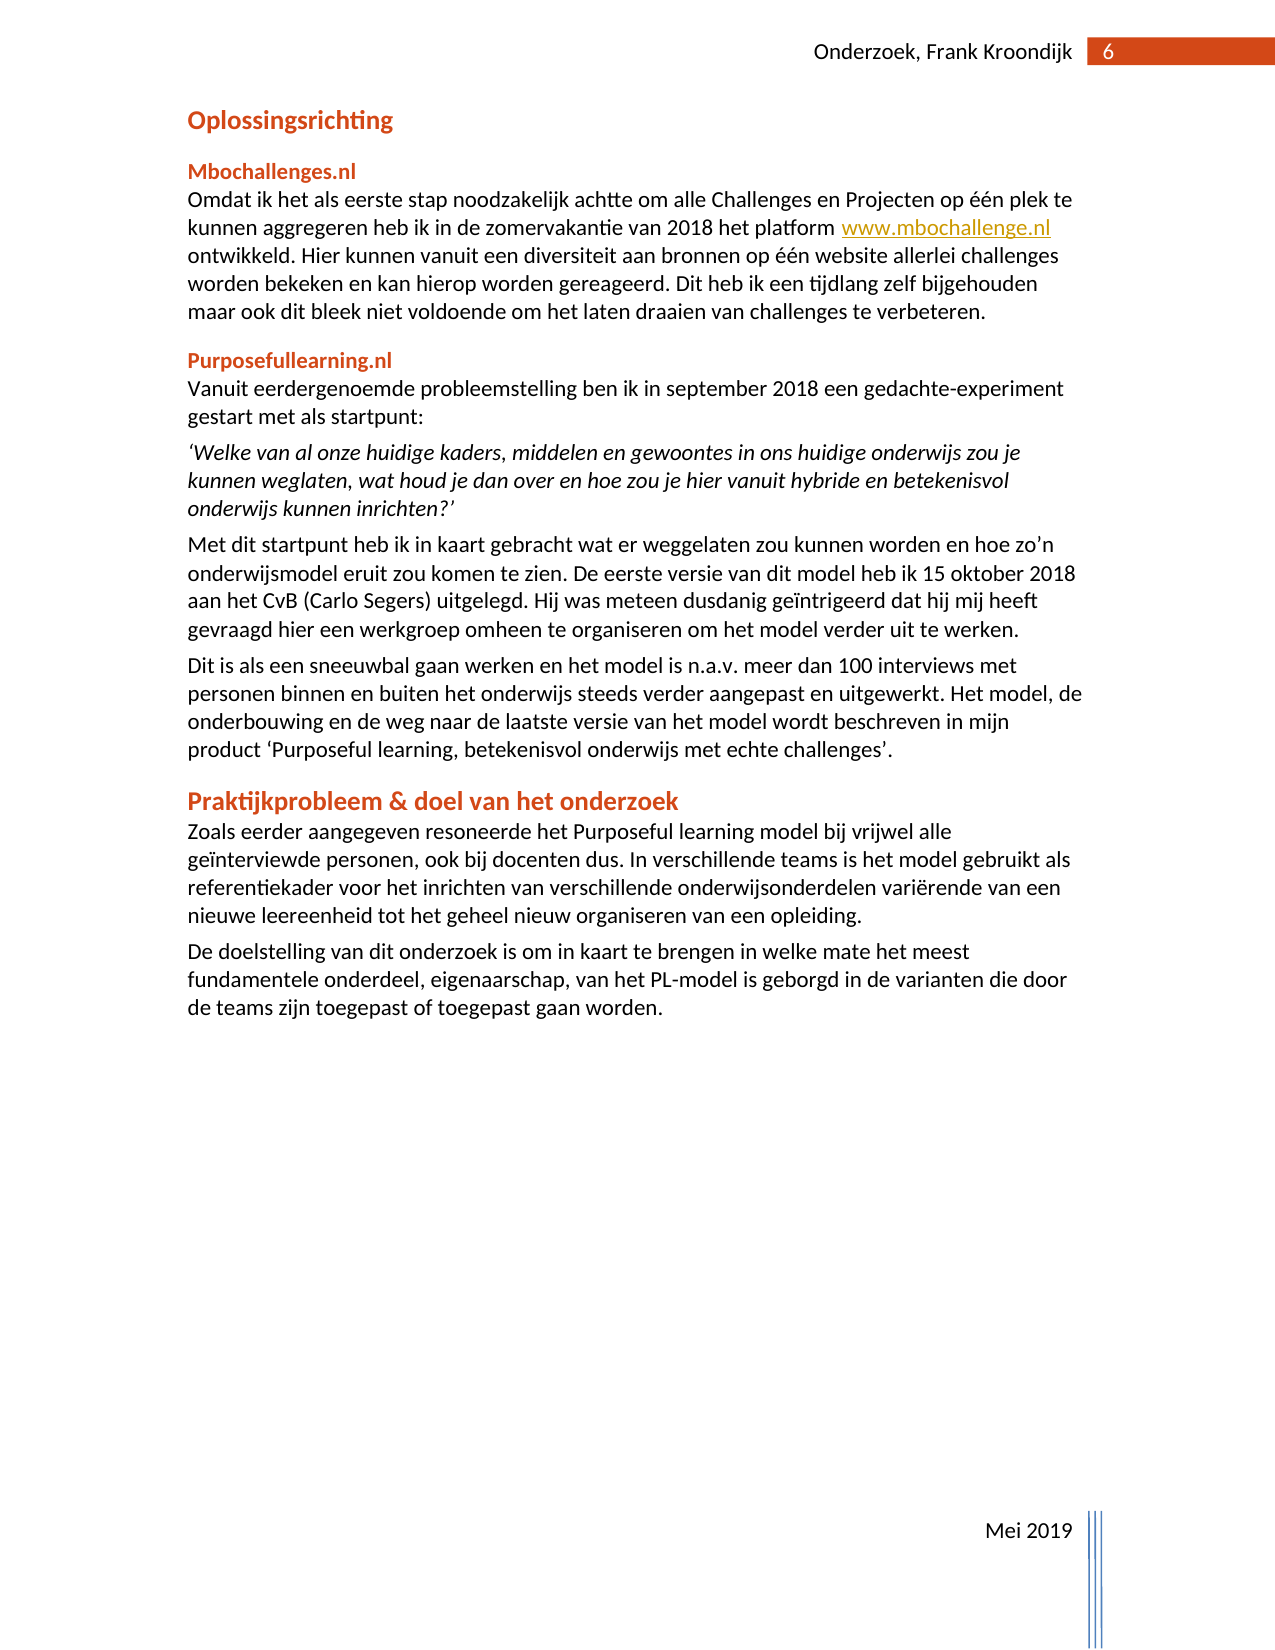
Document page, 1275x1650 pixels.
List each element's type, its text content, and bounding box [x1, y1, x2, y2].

text De doelstelling van dit onderzoek is om in kaart te brengen in welke mate het meest fundamentele onderdeel, eigenaarschap, van het PL-model is geborgd in de varianten die door de teams zijn toegepast of toegepast gaan worden. [187, 937, 1087, 1021]
text Met dit startpunt heb ik in kaart gebracht wat er weggelaten zou kunnen worden en hoe zo’n onderwijsmodel eruit zou komen te zien. De eerste versie van dit model heb ik 15 oktober 2018 aan het CvB (Carlo Segers) uitgelegd. Hij was meteen dusdanig geïntrigeerd dat hij mij heeft gevraagd hier een werkgroep omheen te organiseren om het model verder uit te werken. [187, 531, 1087, 643]
subtitle Oplossingsrichting [187, 103, 1087, 136]
text Zoals eerder aangegeven resoneerde het Purposeful learning model bij vrijwel alle geïnterviewde personen, ook bij docenten dus. In verschillende teams is het model gebruikt als referentiekader voor het inrichten van verschillende onderwijsonderdelen variërende van een nieuwe leereenheid tot het geheel nieuw organiseren van een opleiding. [187, 817, 1087, 929]
text Vanuit eerdergenoemde probleemstelling ben ik in september 2018 een gedachte-experiment gestart met als startpunt: [187, 374, 1087, 430]
text Dit is als een sneeuwbal gaan werken en het model is n.a.v. meer dan 100 interviews met personen binnen en buiten het onderwijs steeds verder aangepast en uitgewerkt. Het model, de onderbouwing en de weg naar de laatste versie van het model wordt beschreven in mijn product ‘Purposeful learning, betekenisvol onderwijs met echte challenges’. [187, 651, 1087, 763]
subtitle Mbochallenges.nl [187, 157, 1087, 185]
subtitle Praktijkprobleem & doel van het onderzoek [187, 784, 1087, 817]
text Omdat ik het als eerste stap noodzakelijk achtte om alle Challenges en Projecten op één plek te kunnen aggregeren heb ik in de zomervakantie van 2018 het platform www.mbochallenge.nl ontwikkeld. Hier kunnen vanuit een diversiteit aan bronnen op één website allerlei challenges worden bekeken en kan hierop worden gereageerd. Dit heb ik een tijdlang zelf bijgehouden maar ook dit bleek niet voldoende om het laten draaien van challenges te verbeteren. [187, 185, 1087, 325]
subtitle Purposefullearning.nl [187, 346, 1087, 374]
text ‘Welke van al onze huidige kaders, middelen en gewoontes in ons huidige onderwijs zou je kunnen weglaten, wat houd je dan over en hoe zou je hier vanuit hybride en betekenisvol onderwijs kunnen inrichten?’ [187, 438, 1087, 522]
